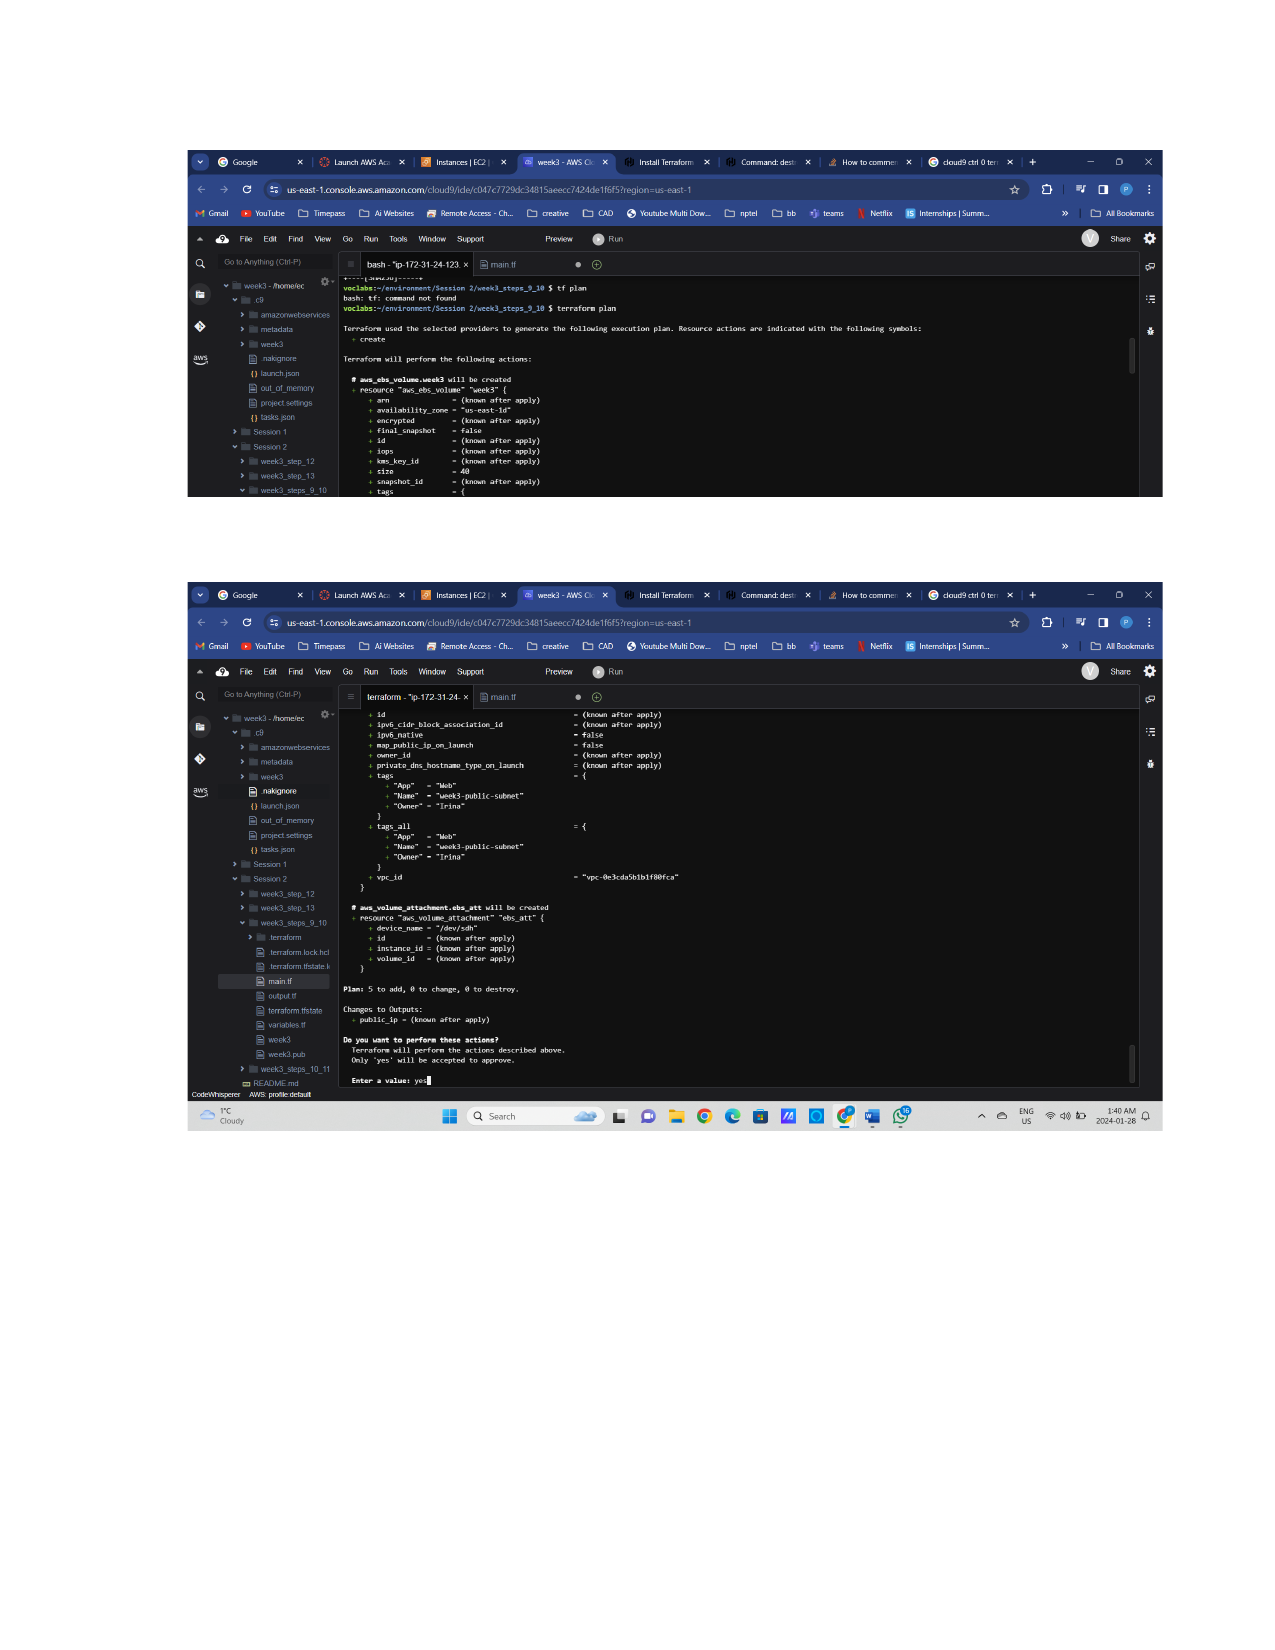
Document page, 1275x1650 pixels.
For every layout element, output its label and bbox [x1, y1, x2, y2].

picture [187, 150, 1163, 497]
picture [187, 582, 1163, 1131]
